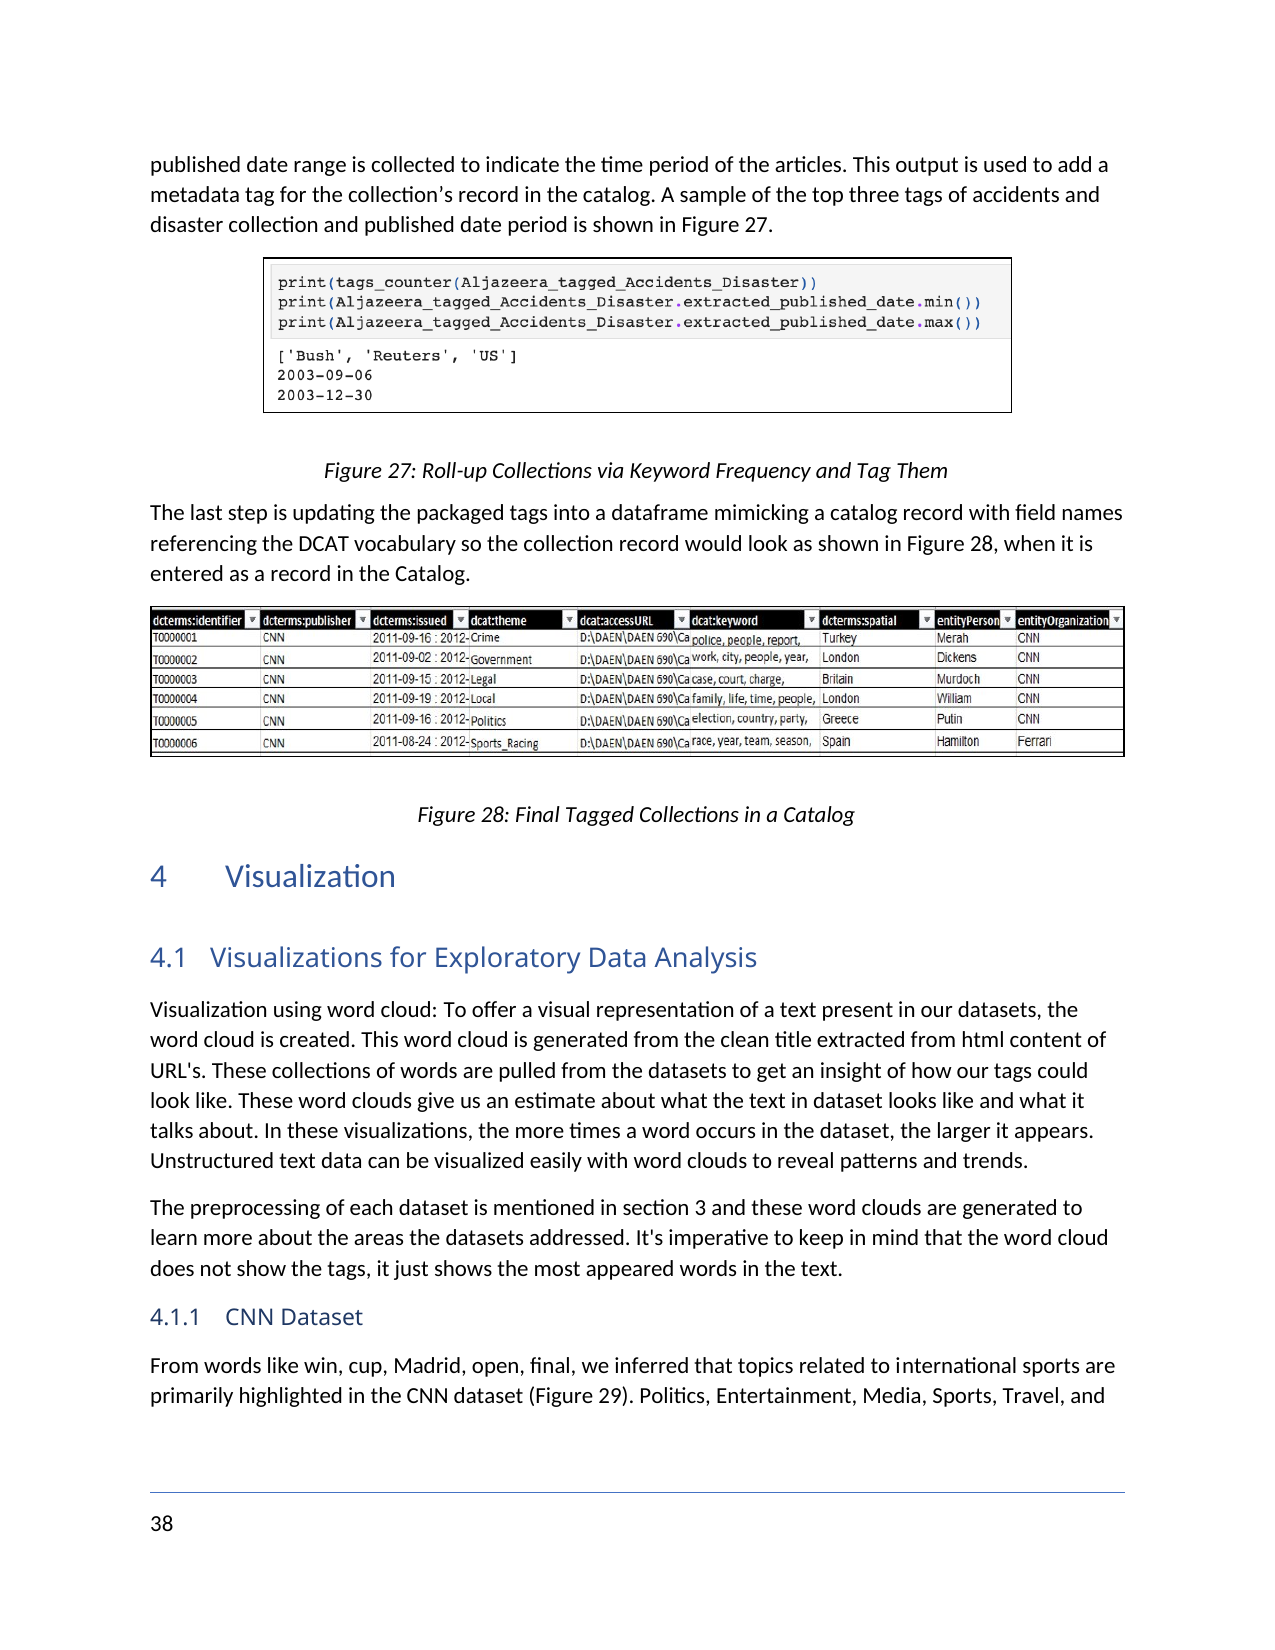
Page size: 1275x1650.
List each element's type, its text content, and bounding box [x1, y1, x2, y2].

text The preprocessing of each dataset is mentioned in section 3 and these word clouds are generated to learn more about the areas the datasets addressed. It's imperative to keep in mind that the word cloud does not show the tags, it just shows the most appeared words in the text. [150, 1193, 1125, 1282]
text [150, 1351, 1125, 1409]
text The last step is updating the packaged tags into a dataframe mimicking a catalog record with field names referencing the DCAT vocabulary so the collection record would look as shown in Figure 28, when it is entered as a record in the Catalog. [150, 498, 1125, 587]
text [150, 150, 1125, 238]
text Figure 27: Roll-up Collections via Keyword Frequency and Tag Them [150, 456, 1125, 484]
text Visualization using word cloud: To offer a visual representation of a text present in our datasets, the word cloud is created. This word cloud is generated from the clean title extracted from html content of URL's. These collections of words are pulled from the datasets to get an insight of how our tags could look like. These word clouds give us an estimate about what the text in dataset looks like and what it talks about. In these visualizations, the more times a word occurs in the dataset, the larger it appears. Unstructured text data can be visualized easily with word clouds to reveal patterns and trends. [150, 995, 1125, 1174]
subtitle Visualization [150, 855, 1125, 896]
picture [152, 607, 1123, 756]
subtitle Visualizations for Exploratory Data Analysis [150, 939, 1125, 976]
subtitle CNN Dataset [150, 1301, 1125, 1332]
text Figure 28: Final Tagged Collections in a Catalog [150, 800, 1125, 828]
picture [264, 259, 1011, 412]
